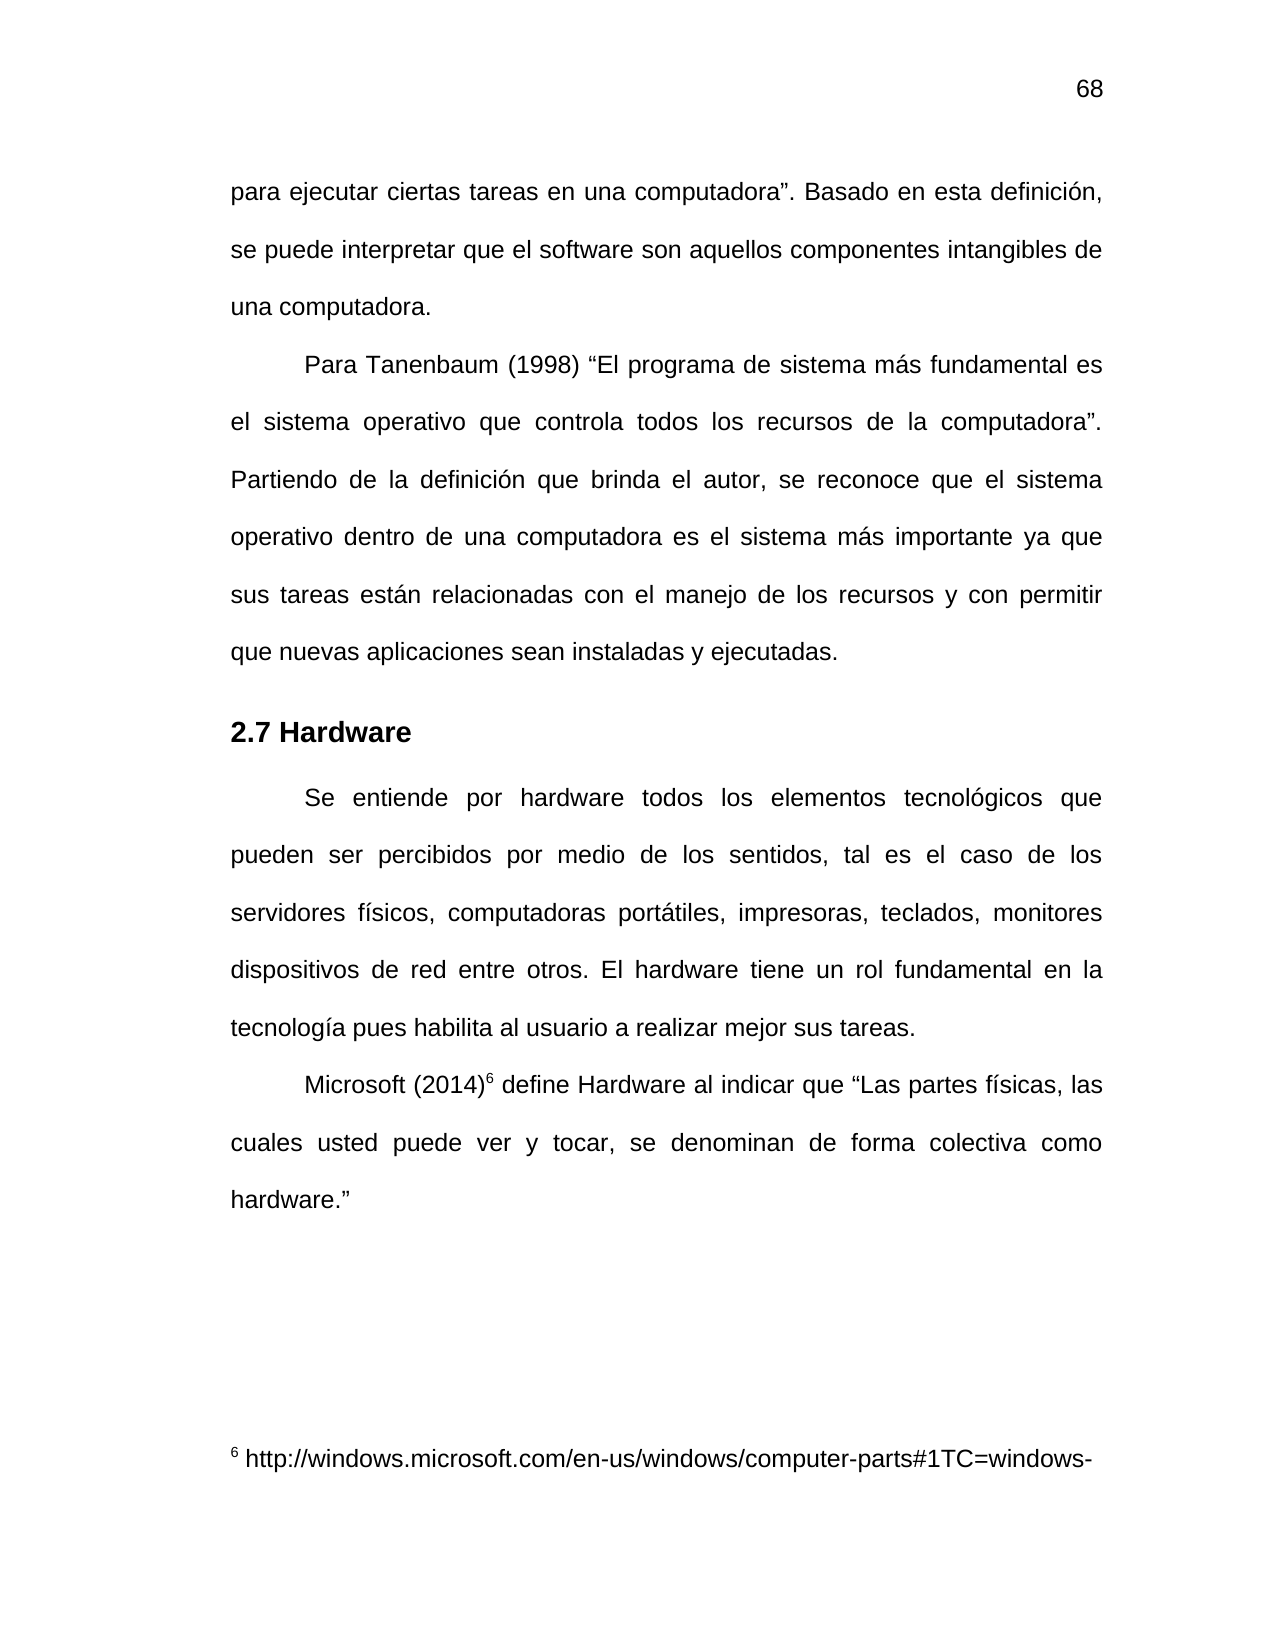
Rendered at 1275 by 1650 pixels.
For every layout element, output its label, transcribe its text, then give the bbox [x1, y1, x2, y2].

subtitle 2.7 Hardware [230, 716, 1104, 749]
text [230, 177, 1104, 321]
text Para Tanenbaum (1998) “El programa de sistema más fundamental es el sistema operativo que controla todos los recursos de la computadora”. Partiendo de la definición que brinda el autor, se reconoce que el sistema operativo dentro de una computadora es el sistema más importante ya que sus tareas están relacionadas con el manejo de los recursos y con permitir que nuevas aplicaciones sean instaladas y ejecutadas. [230, 350, 1104, 666]
text Microsoft (2014) define Hardware al indicar que “Las partes físicas, las cuales usted puede ver y tocar, se denominan de forma colectiva como hardware.” [230, 1070, 1104, 1214]
text Se entiende por hardware todos los elementos tecnológicos que pueden ser percibidos por medio de los sentidos, tal es el caso de los servidores físicos, computadoras portátiles, impresoras, teclados, monitores dispositivos de red entre otros. El hardware tiene un rol fundamental en la tecnología pues habilita al usuario a realizar mejor sus tareas. [230, 783, 1104, 1041]
